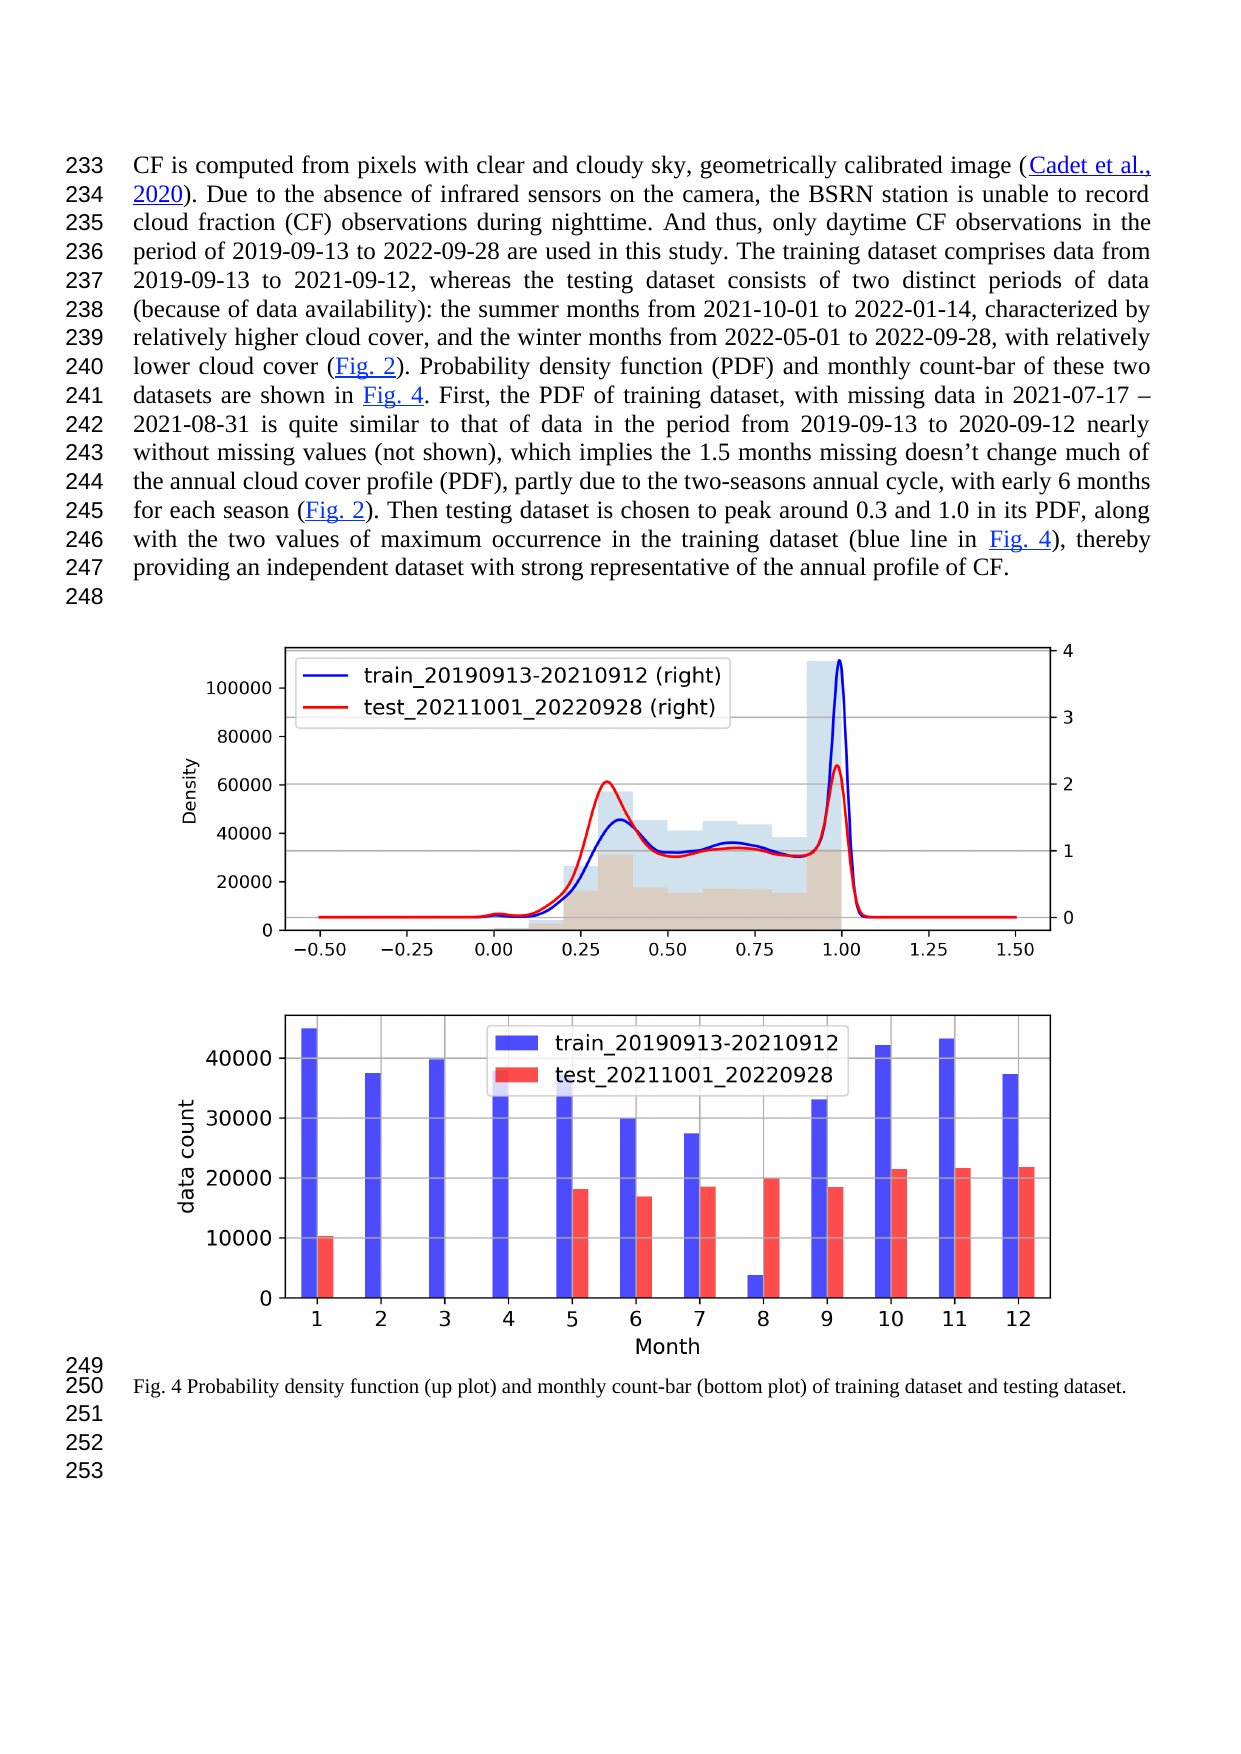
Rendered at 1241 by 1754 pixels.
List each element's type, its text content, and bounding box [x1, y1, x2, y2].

title Fig. 4 Probability density function (up plot) and monthly count-bar (bottom plot) of training dataset and testing dataset. [133, 1374, 1151, 1398]
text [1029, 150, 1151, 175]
picture [132, 610, 1152, 1374]
